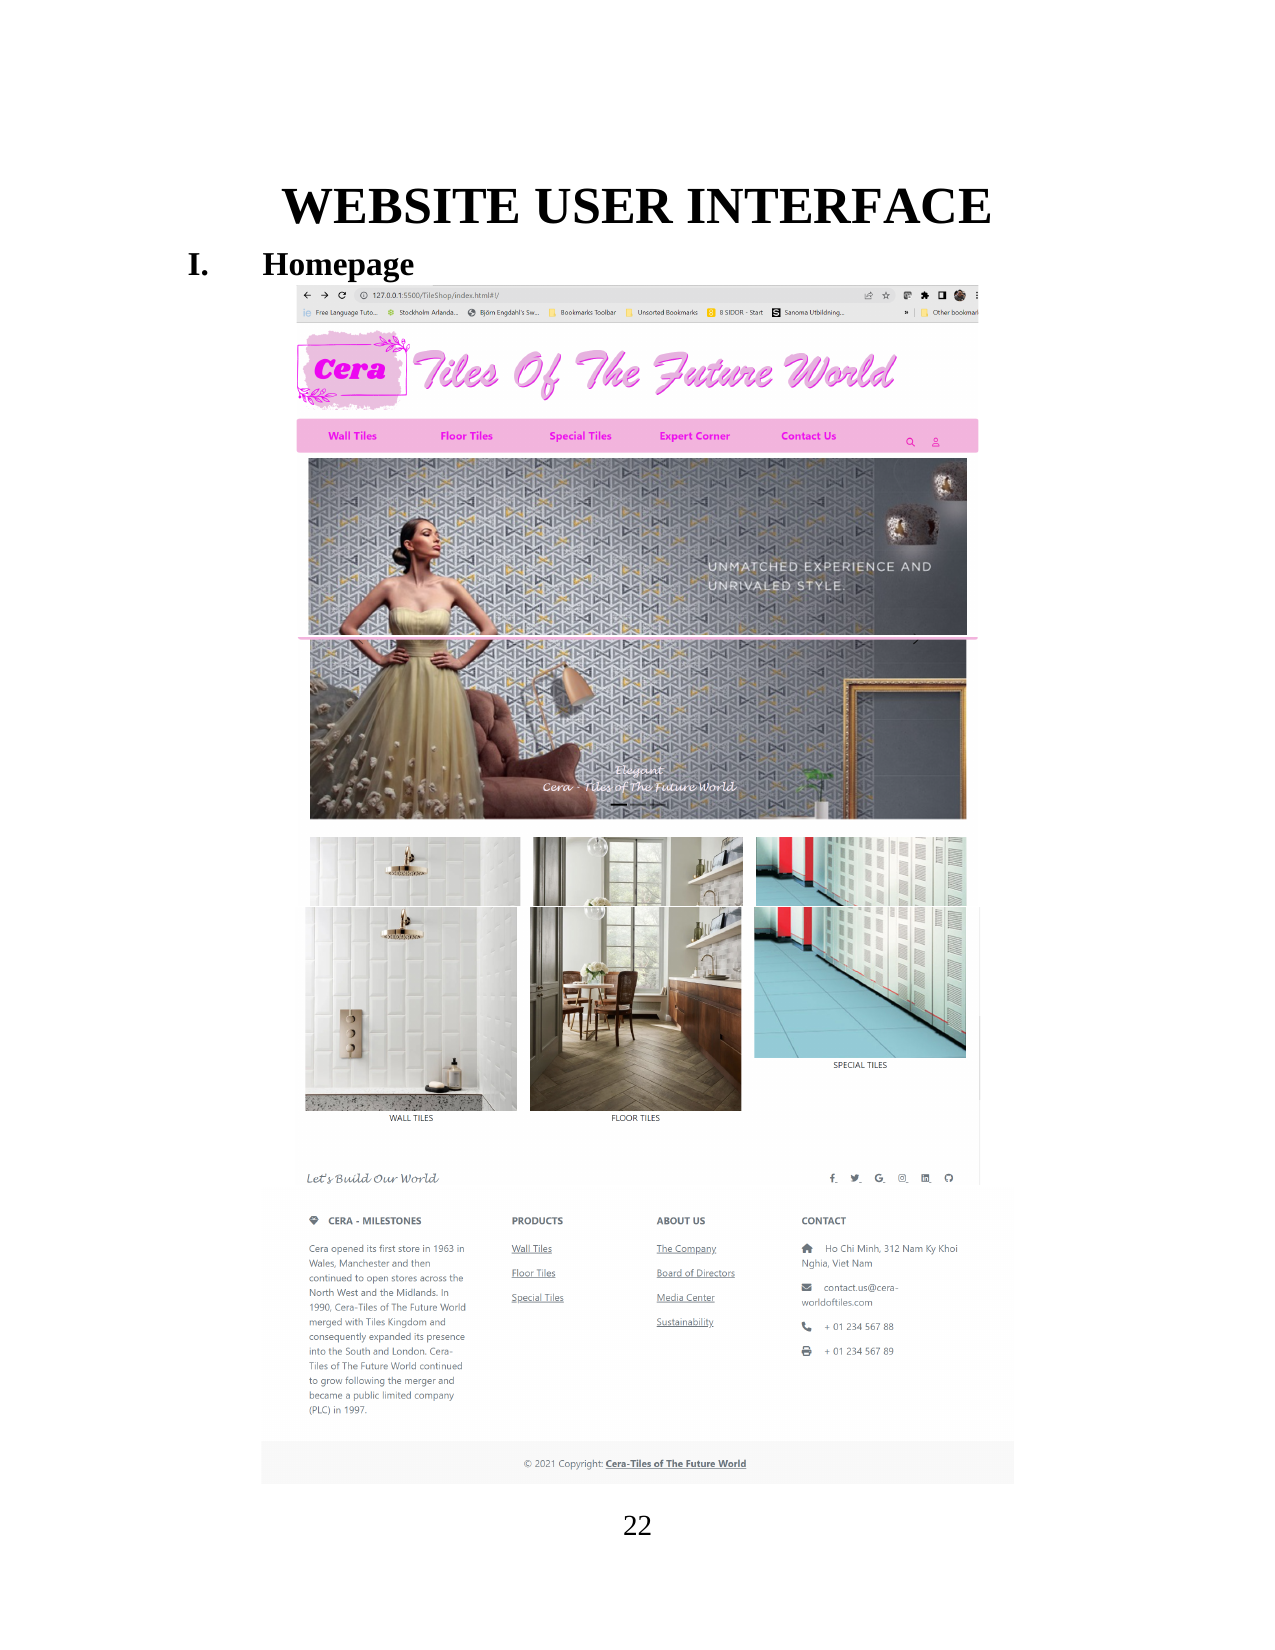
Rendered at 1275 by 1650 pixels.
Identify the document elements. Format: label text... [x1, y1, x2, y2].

picture [294, 907, 981, 1185]
subtitle WEBSITE USER INTERFACE [150, 175, 1125, 235]
picture [261, 1187, 1014, 1484]
subtitle Homepage [187, 244, 1125, 282]
picture [297, 637, 978, 906]
picture [296, 285, 979, 635]
